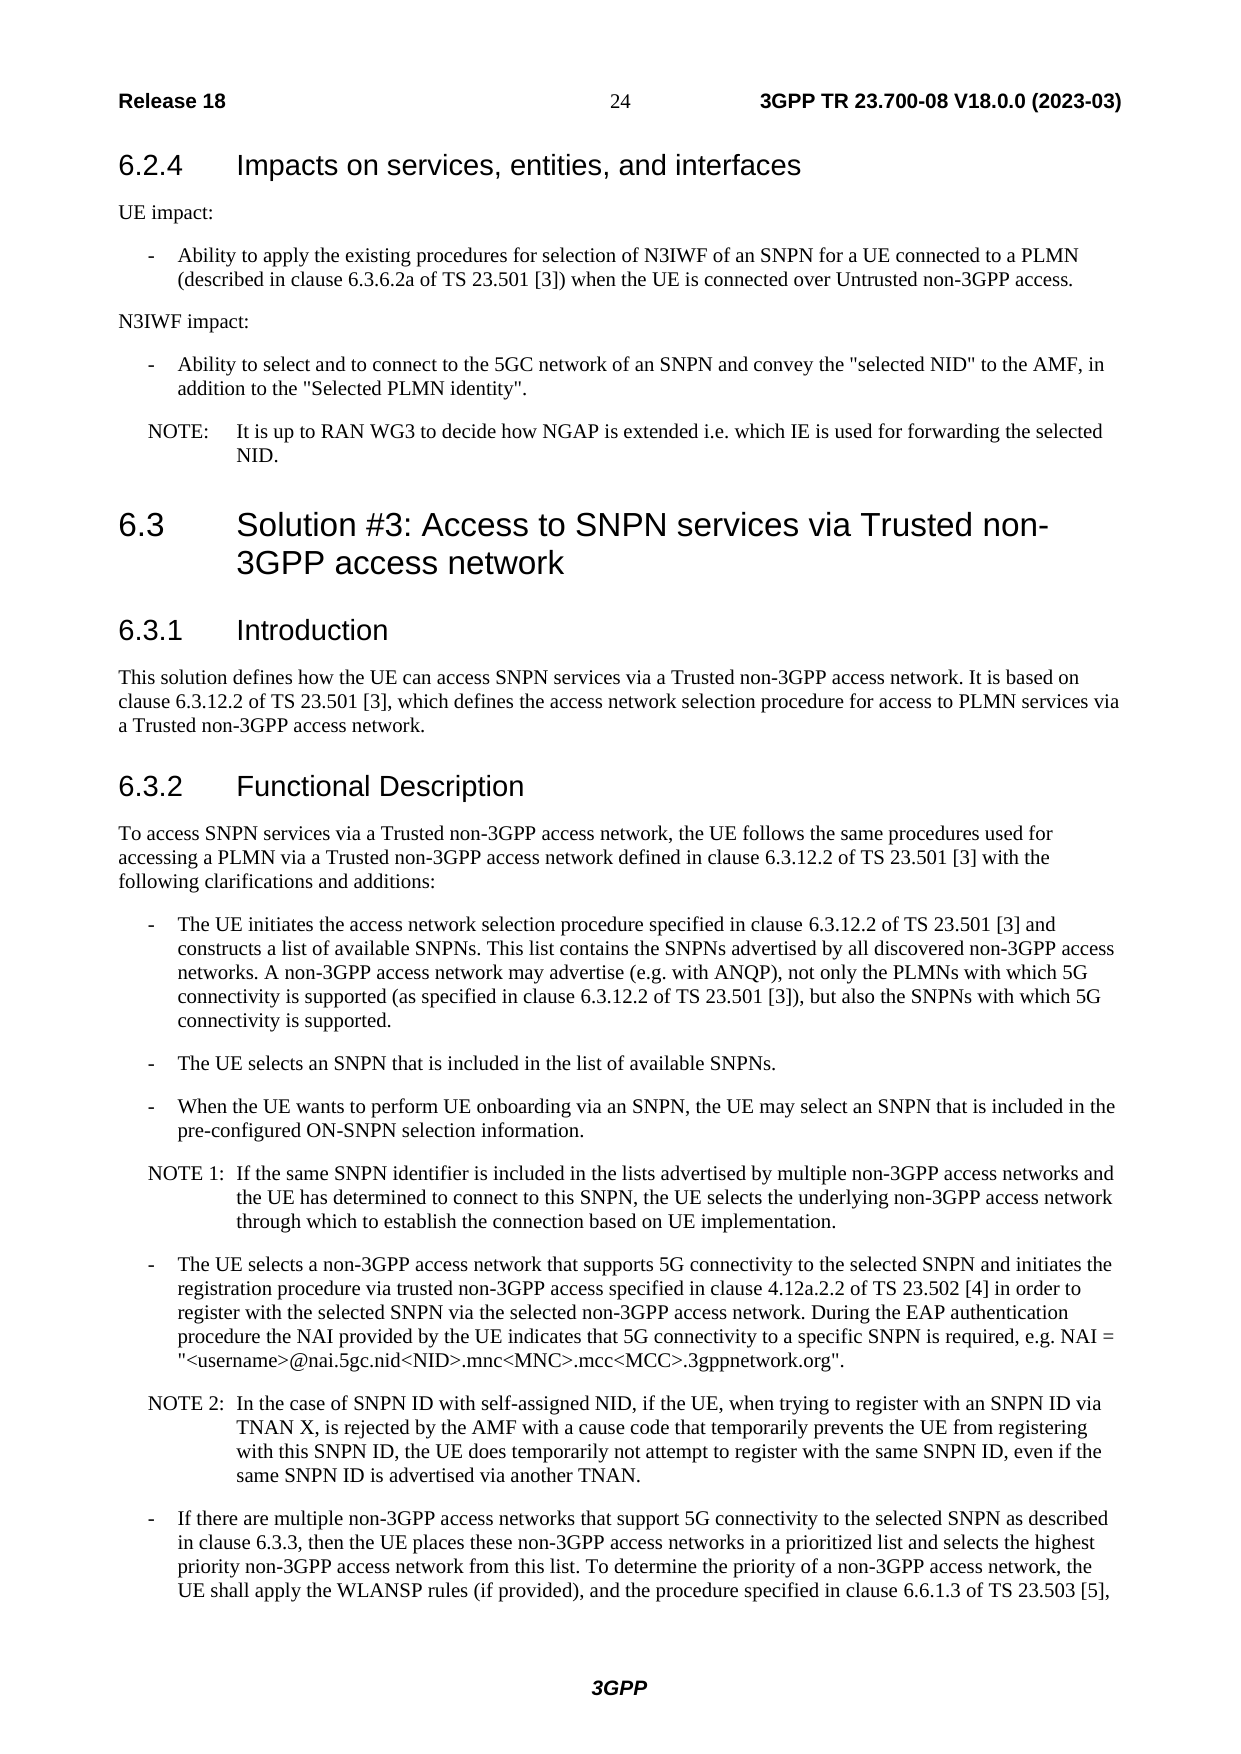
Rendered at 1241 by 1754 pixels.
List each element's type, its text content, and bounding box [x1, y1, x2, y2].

text - When the UE wants to perform UE onboarding via an SNPN, the UE may select an SNPN that is included in the pre-configured ON-SNPN selection information. [148, 1094, 1122, 1142]
text This solution defines how the UE can access SNPN services via a Trusted non-3GPP access network. It is based on clause 6.3.12.2 of TS 23.501 [3], which defines the access network selection procedure for access to PLMN services via a Trusted non-3GPP access network. [118, 665, 1122, 737]
text - Ability to select and to connect to the 5GC network of an SNPN and convey the "selected NID" to the AMF, in addition to the "Selected PLMN identity". [148, 352, 1122, 400]
text - The UE initiates the access network selection procedure specified in clause 6.3.12.2 of TS 23.501 [3] and constructs a list of available SNPNs. This list contains the SNPNs advertised by all discovered non-3GPP access networks. A non-3GPP access network may advertise (e.g. with ANQP), not only the PLMNs with which 5G connectivity is supported (as specified in clause 6.3.12.2 of TS 23.501 [3]), but also the SNPNs with which 5G connectivity is supported. [148, 912, 1122, 1032]
text UE impact: [118, 200, 1122, 224]
text NOTE 2: In the case of SNPN ID with self-assigned NID, if the UE, when trying to register with an SNPN ID via TNAN X, is rejected by the AMF with a cause code that temporarily prevents the UE from registering with this SNPN ID, the UE does temporarily not attempt to register with the same SNPN ID, even if the same SNPN ID is advertised via another TNAN. [148, 1391, 1122, 1487]
subtitle 6.3.2 Functional Description [118, 769, 1122, 802]
subtitle 6.3.1 Introduction [118, 613, 1122, 646]
text N3IWF impact: [118, 309, 1122, 333]
text - The UE selects a non-3GPP access network that supports 5G connectivity to the selected SNPN and initiates the registration procedure via trusted non-3GPP access specified in clause 4.12a.2.2 of TS 23.502 [4] in order to register with the selected SNPN via the selected non-3GPP access network. During the EAP authentication procedure the NAI provided by the UE indicates that 5G connectivity to a specific SNPN is required, e.g. NAI = "<username>@nai.5gc.nid<NID>.mnc<MNC>.mcc<MCC>.3gppnetwork.org". [148, 1252, 1122, 1372]
text NOTE 1: If the same SNPN identifier is included in the lists advertised by multiple non-3GPP access networks and the UE has determined to connect to this SNPN, the UE selects the underlying non-3GPP access network through which to establish the connection based on UE implementation. [148, 1161, 1122, 1233]
text - The UE selects an SNPN that is included in the list of available SNPNs. [148, 1051, 1122, 1075]
text NOTE: It is up to RAN WG3 to decide how NGAP is extended i.e. which IE is used for forwarding the selected NID. [148, 419, 1122, 467]
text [148, 1506, 1122, 1602]
subtitle 6.3 Solution #3: Access to SNPN services via Trusted non-3GPP access network [118, 505, 1122, 582]
text To access SNPN services via a Trusted non-3GPP access network, the UE follows the same procedures used for accessing a PLMN via a Trusted non-3GPP access network defined in clause 6.3.12.2 of TS 23.501 [3] with the following clarifications and additions: [118, 821, 1122, 893]
text - Ability to apply the existing procedures for selection of N3IWF of an SNPN for a UE connected to a PLMN (described in clause 6.3.6.2a of TS 23.501 [3]) when the UE is connected over Untrusted non-3GPP access. [148, 243, 1122, 291]
subtitle 6.2.4 Impacts on services, entities, and interfaces [118, 147, 1122, 181]
